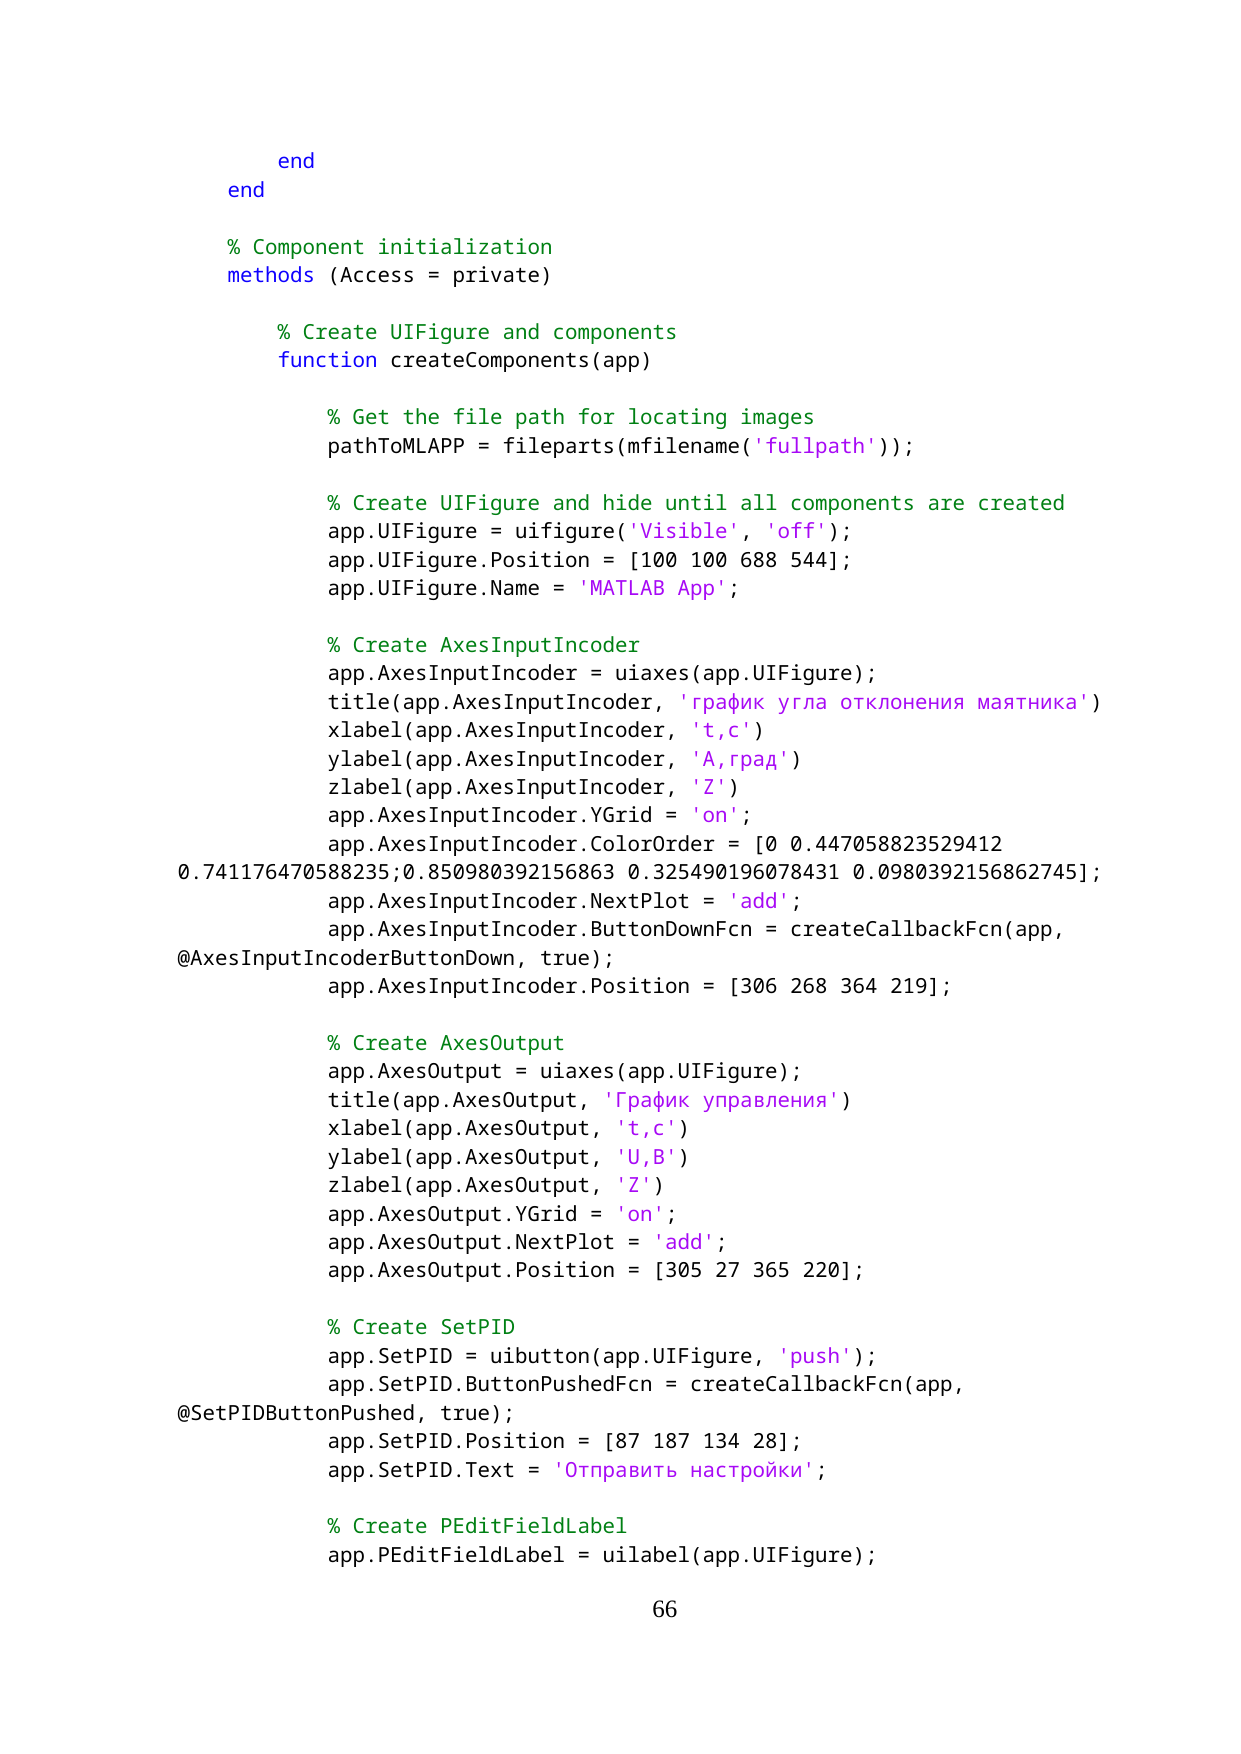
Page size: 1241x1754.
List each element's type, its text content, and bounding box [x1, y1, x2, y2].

text methods (Access = private) [177, 260, 1152, 289]
text function createComponents(app) [177, 346, 1152, 374]
text app.SetPID.Position = [87 187 134 28]; [177, 1426, 1152, 1455]
text app.AxesInputIncoder.ButtonDownFcn = createCallbackFcn(app, @AxesInputIncoderButtonDown, true); [177, 914, 1152, 971]
text ylabel(app.AxesInputIncoder, 'A,град') [177, 744, 1152, 772]
text app.AxesInputIncoder.NextPlot = 'add'; [177, 886, 1152, 914]
text app.AxesOutput.Position = [305 27 365 220]; [177, 1256, 1152, 1284]
text app.AxesOutput = uiaxes(app.UIFigure); [177, 1057, 1152, 1085]
text app.SetPID.Text = 'Отправить настройки'; [177, 1455, 1152, 1483]
text app.AxesOutput.YGrid = 'on'; [177, 1199, 1152, 1227]
text title(app.AxesOutput, 'График управления') [177, 1085, 1152, 1113]
text % Component initialization [177, 232, 1152, 260]
text app.PEditFieldLabel = uilabel(app.UIFigure); [177, 1540, 1152, 1568]
text app.UIFigure.Name = 'MATLAB App'; [177, 573, 1152, 602]
text ylabel(app.AxesOutput, 'U,В') [177, 1142, 1152, 1170]
text end [177, 175, 1152, 203]
text app.AxesInputIncoder.YGrid = 'on'; [177, 801, 1152, 829]
text % Create AxesInputIncoder [177, 630, 1152, 658]
text xlabel(app.AxesInputIncoder, 't,c') [177, 715, 1152, 744]
text % Create PEditFieldLabel [177, 1512, 1152, 1540]
text app.SetPID.ButtonPushedFcn = createCallbackFcn(app, @SetPIDButtonPushed, true); [177, 1369, 1152, 1426]
text % Get the file path for locating images [177, 402, 1152, 431]
text app.UIFigure.Position = [100 100 688 544]; [177, 545, 1152, 573]
text % Create UIFigure and hide until all components are created [177, 488, 1152, 516]
text title(app.AxesInputIncoder, 'график угла отклонения маятника') [177, 687, 1152, 715]
text % Create AxesOutput [177, 1028, 1152, 1057]
text app.AxesOutput.NextPlot = 'add'; [177, 1227, 1152, 1256]
text zlabel(app.AxesOutput, 'Z') [177, 1170, 1152, 1199]
text pathToMLAPP = fileparts(mfilename('fullpath')); [177, 431, 1152, 459]
text app.UIFigure = uifigure('Visible', 'off'); [177, 516, 1152, 545]
text end [177, 147, 1152, 175]
text xlabel(app.AxesOutput, 't,с') [177, 1113, 1152, 1142]
text app.AxesInputIncoder.ColorOrder = [0 0.447058823529412 0.741176470588235;0.850980392156863 0.325490196078431 0.0980392156862745]; [177, 829, 1152, 886]
text app.AxesInputIncoder = uiaxes(app.UIFigure); [177, 658, 1152, 687]
text app.SetPID = uibutton(app.UIFigure, 'push'); [177, 1341, 1152, 1369]
text zlabel(app.AxesInputIncoder, 'Z') [177, 772, 1152, 801]
text app.AxesInputIncoder.Position = [306 268 364 219]; [177, 971, 1152, 1000]
text % Create UIFigure and components [177, 317, 1152, 346]
text % Create SetPID [177, 1312, 1152, 1341]
